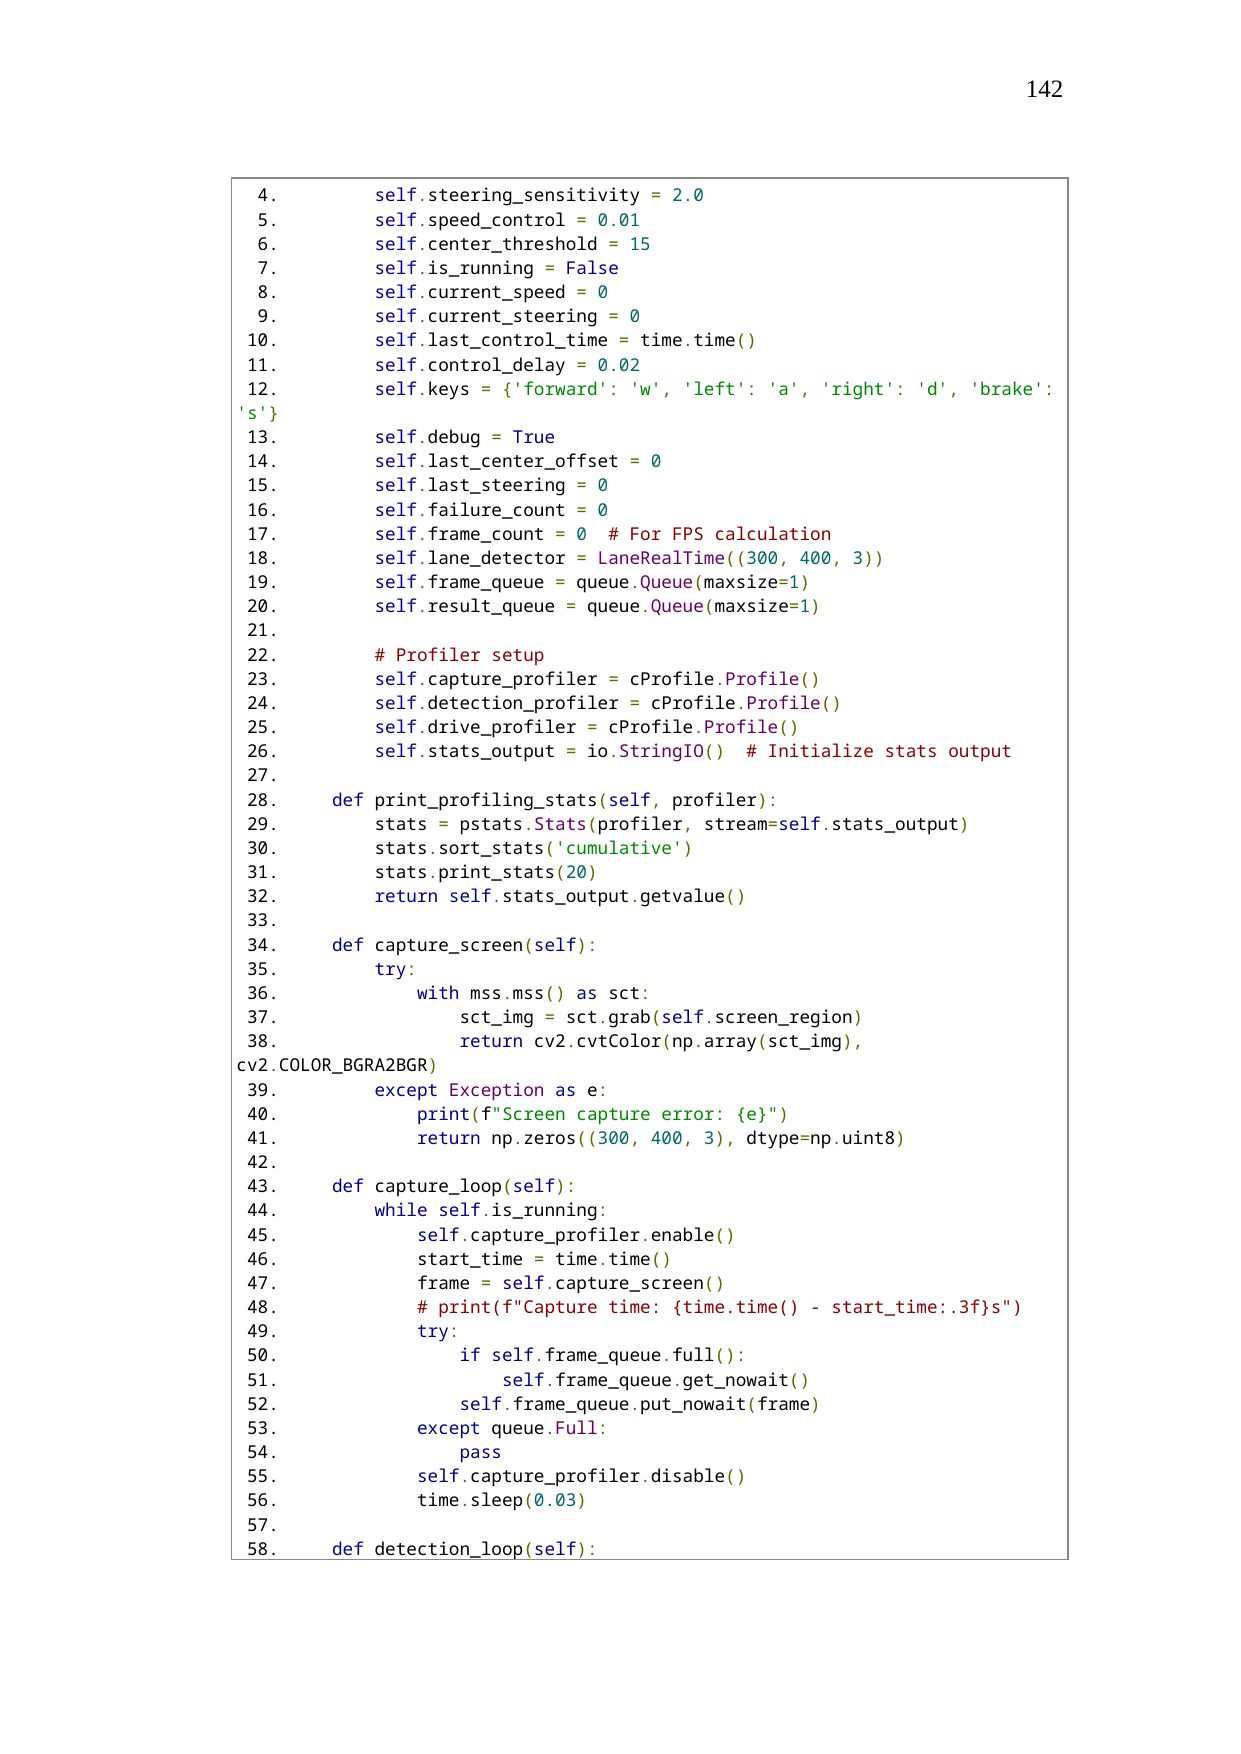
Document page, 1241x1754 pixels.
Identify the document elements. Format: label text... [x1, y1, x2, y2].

text 39. except Exception as e: [236, 1077, 1063, 1101]
text 55. self.capture_profiler.disable() [236, 1464, 1063, 1488]
text 46. start_time = time.time() [236, 1246, 1063, 1270]
text 34. def capture_screen(self): [236, 932, 1063, 956]
text 45. self.capture_profiler.enable() [236, 1222, 1063, 1246]
text 40. print(f"Screen capture error: {e}") [236, 1101, 1063, 1125]
text 57. [236, 1512, 1063, 1536]
text 18. self.lane_detector = LaneRealTime((300, 400, 3)) [236, 545, 1063, 569]
text 16. self.failure_count = 0 [236, 497, 1063, 521]
text 51. self.frame_queue.get_nowait() [236, 1367, 1063, 1391]
text 6. self.center_threshold = 15 [236, 231, 1063, 255]
text 41. return np.zeros((300, 400, 3), dtype=np.uint8) [236, 1125, 1063, 1149]
text 58. def detection_loop(self): [236, 1536, 1063, 1559]
text 31. stats.print_stats(20) [236, 859, 1063, 884]
text 48. # print(f"Capture time: {time.time() - start_time:.3f}s") [236, 1294, 1063, 1319]
text 17. self.frame_count = 0 # For FPS calculation [236, 521, 1063, 545]
text 52. self.frame_queue.put_nowait(frame) [236, 1391, 1063, 1415]
text 33. [236, 908, 1063, 932]
text 23. self.capture_profiler = cProfile.Profile() [236, 666, 1063, 690]
text 50. if self.frame_queue.full(): [236, 1343, 1063, 1367]
text 26. self.stats_output = io.StringIO() # Initialize stats output [236, 739, 1063, 763]
text 22. # Profiler setup [236, 642, 1063, 666]
text 27. [236, 763, 1063, 787]
text 10. self.last_control_time = time.time() [236, 328, 1063, 352]
text 56. time.sleep(0.03) [236, 1488, 1063, 1512]
text 19. self.frame_queue = queue.Queue(maxsize=1) [236, 569, 1063, 594]
text 29. stats = pstats.Stats(profiler, stream=self.stats_output) [236, 811, 1063, 835]
text 53. except queue.Full: [236, 1415, 1063, 1439]
text 24. self.detection_profiler = cProfile.Profile() [236, 690, 1063, 714]
text 37. sct_img = sct.grab(self.screen_region) [236, 1004, 1063, 1029]
text 7. self.is_running = False [236, 255, 1063, 279]
text 15. self.last_steering = 0 [236, 473, 1063, 497]
text 54. pass [236, 1439, 1063, 1464]
text 21. [236, 618, 1063, 642]
text 13. self.debug = True [236, 424, 1063, 449]
text 28. def print_profiling_stats(self, profiler): [236, 787, 1063, 811]
text 32. return self.stats_output.getvalue() [236, 884, 1063, 908]
text 14. self.last_center_offset = 0 [236, 449, 1063, 473]
text 5. self.speed_control = 0.01 [236, 207, 1063, 231]
text 20. self.result_queue = queue.Queue(maxsize=1) [236, 594, 1063, 618]
text 25. self.drive_profiler = cProfile.Profile() [236, 714, 1063, 739]
text 30. stats.sort_stats('cumulative') [236, 835, 1063, 859]
text 47. frame = self.capture_screen() [236, 1270, 1063, 1294]
text 4. self.steering_sensitivity = 2.0 [232, 179, 1067, 207]
text 36. with mss.mss() as sct: [236, 980, 1063, 1004]
text 43. def capture_loop(self): [236, 1174, 1063, 1198]
text 8. self.current_speed = 0 [236, 279, 1063, 304]
text 35. try: [236, 956, 1063, 980]
text 9. self.current_steering = 0 [236, 304, 1063, 328]
text 11. self.control_delay = 0.02 [236, 352, 1063, 376]
text 49. try: [236, 1319, 1063, 1343]
text 44. while self.is_running: [236, 1198, 1063, 1222]
text 42. [236, 1149, 1063, 1174]
text 38. return cv2.cvtColor(np.array(sct_img), cv2.COLOR_BGRA2BGR) [236, 1029, 1063, 1077]
text 12. self.keys = {'forward': 'w', 'left': 'a', 'right': 'd', 'brake': 's'} [236, 376, 1063, 424]
